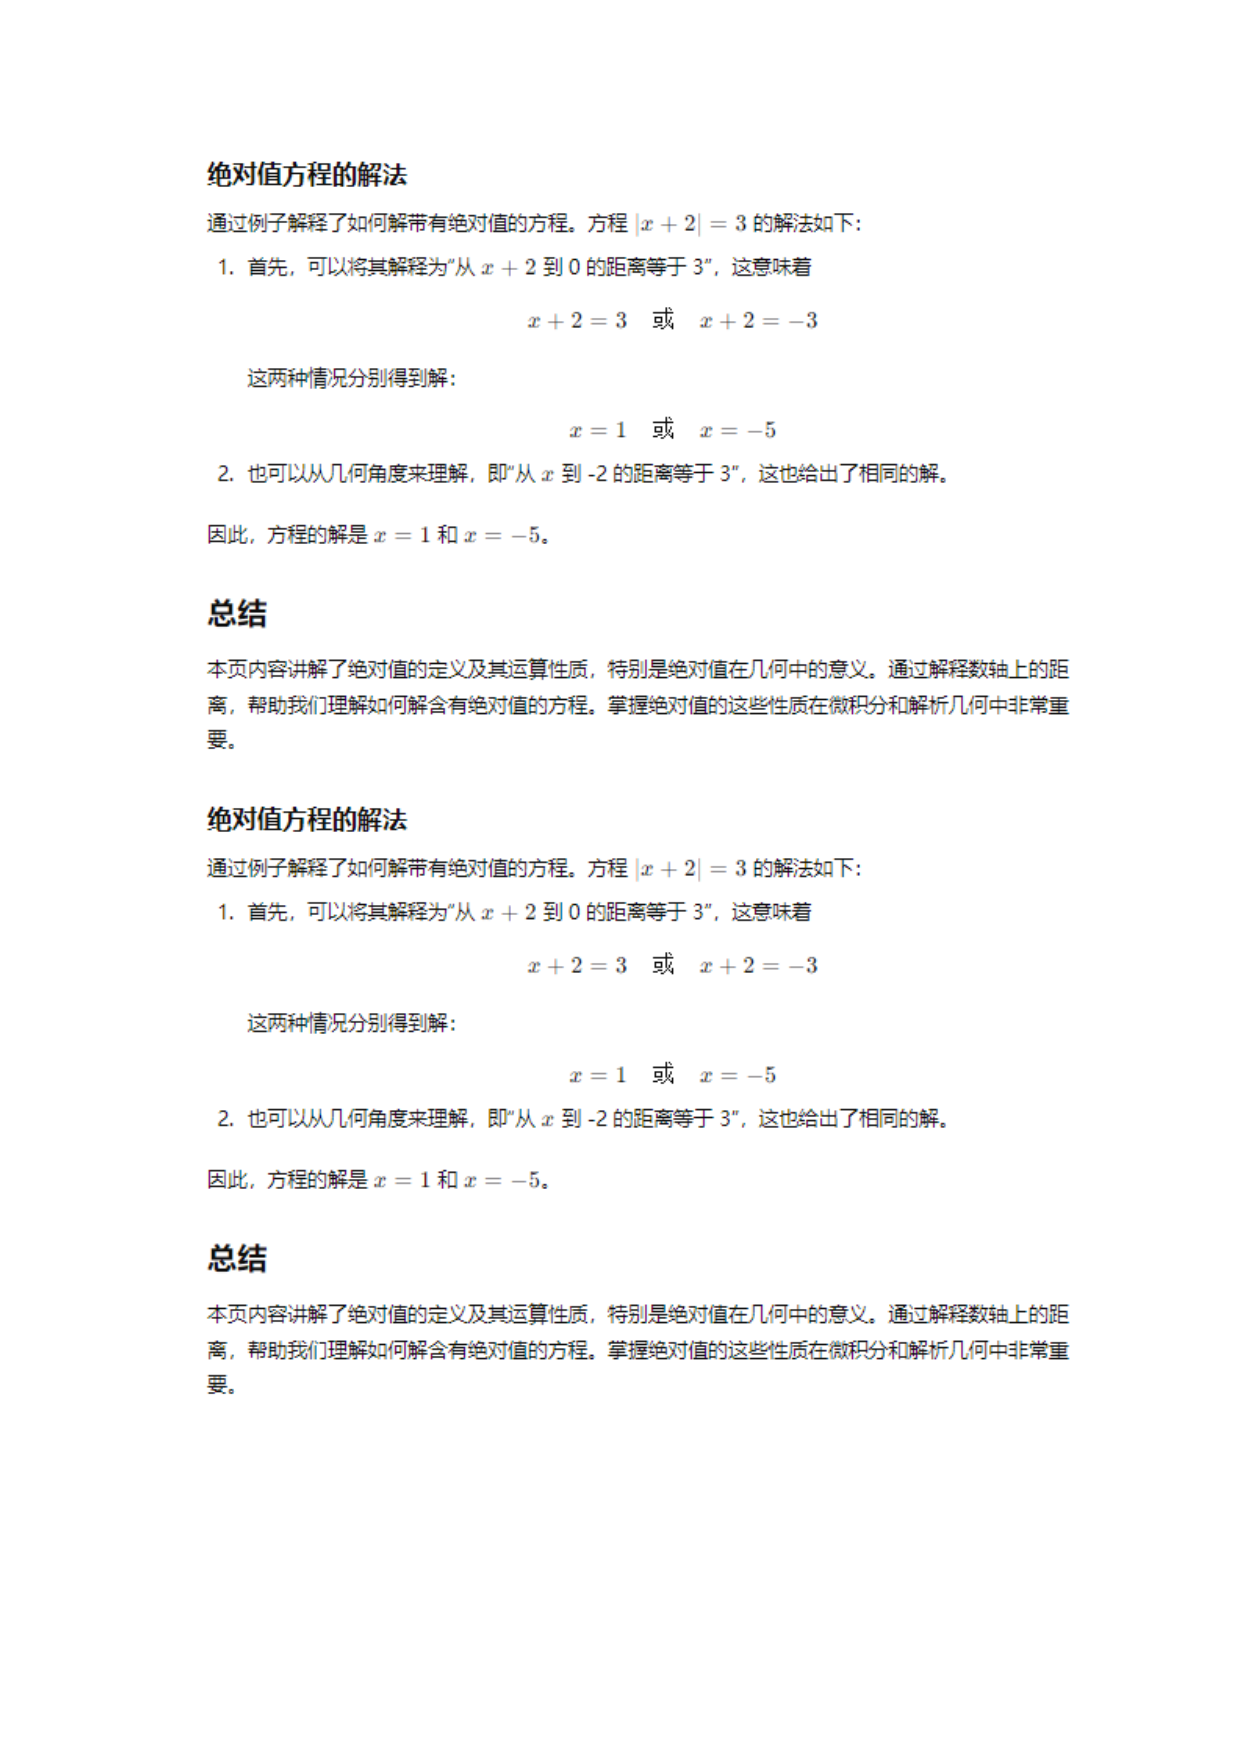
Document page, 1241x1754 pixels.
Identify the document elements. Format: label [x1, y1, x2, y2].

picture [187, 151, 1143, 771]
picture [187, 796, 1143, 1416]
